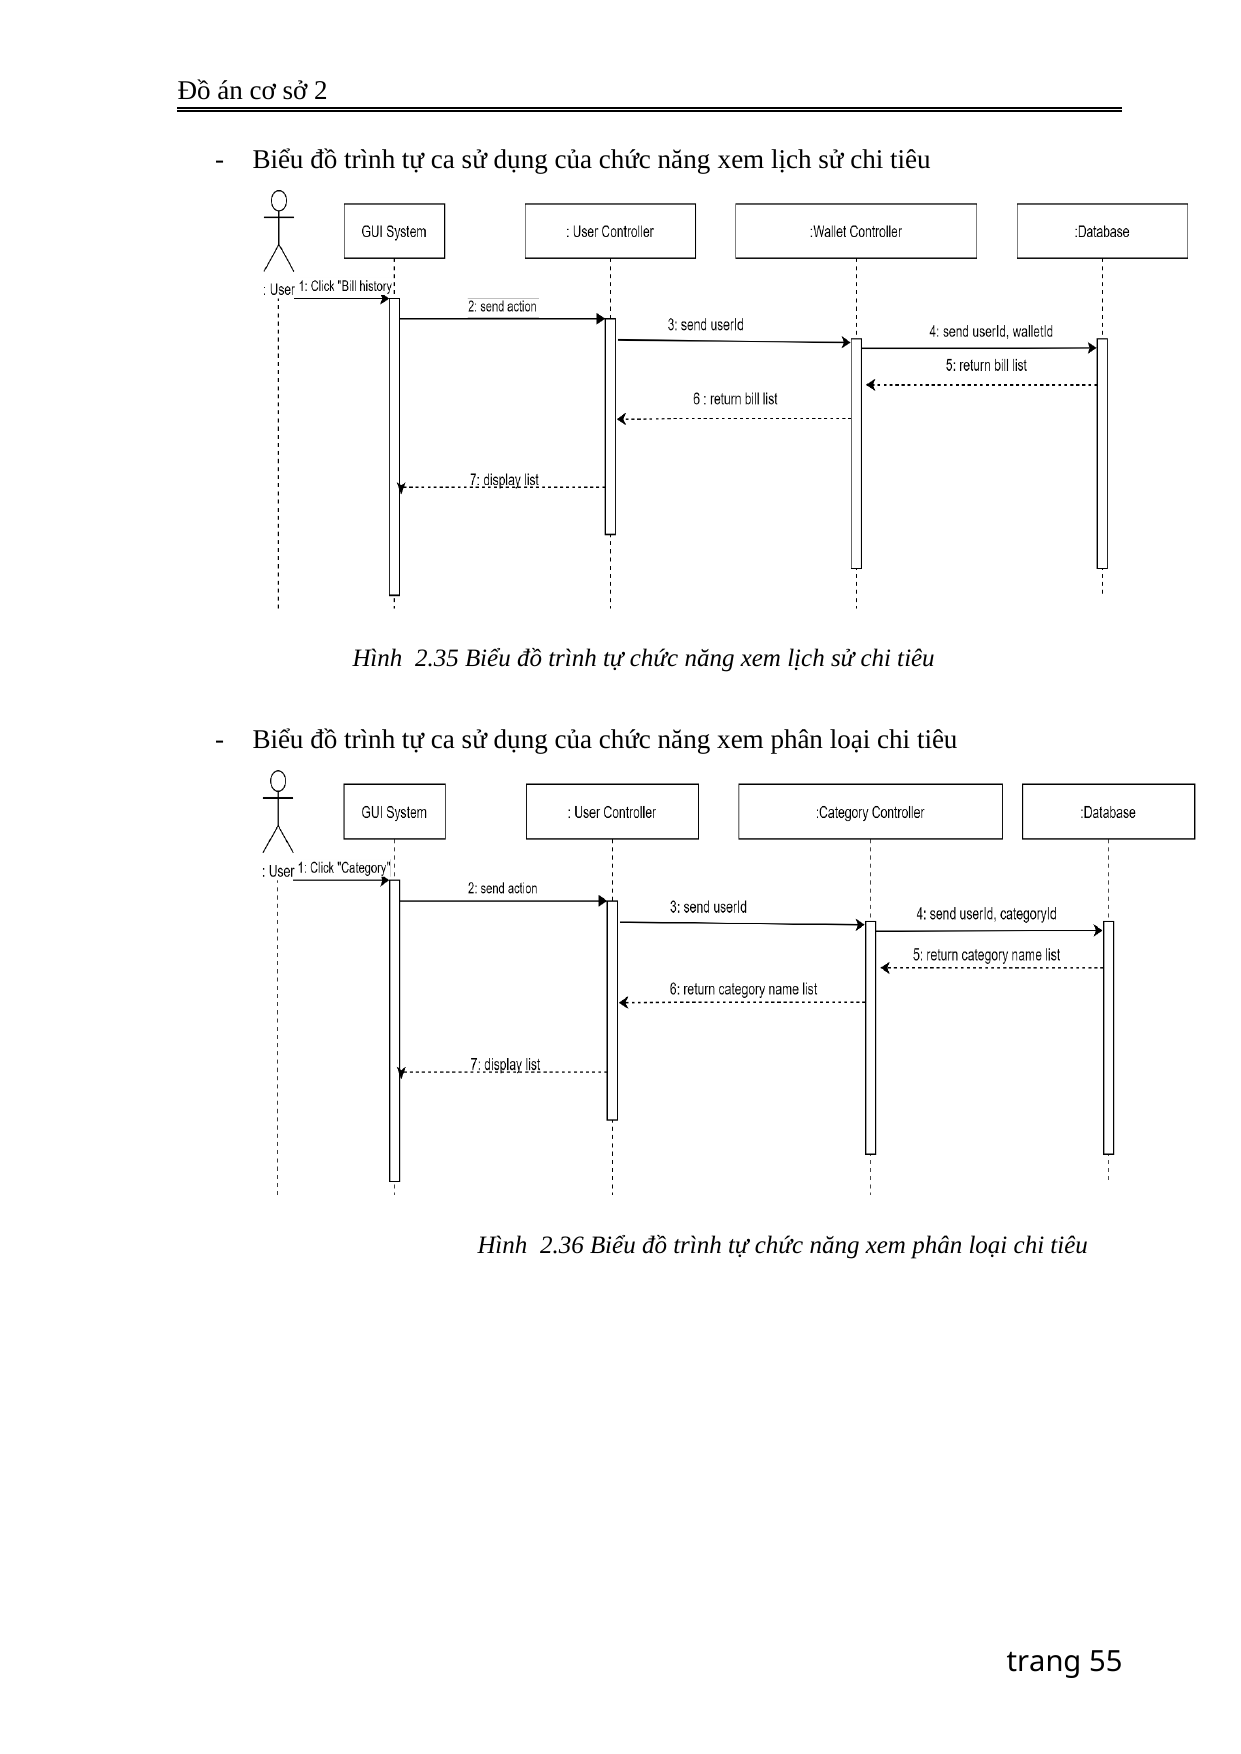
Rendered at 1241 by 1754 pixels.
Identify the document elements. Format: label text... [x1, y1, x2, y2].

text Hình 2.35 Biểu đồ trình tự chức năng xem lịch sử chi tiêu [252, 643, 1122, 671]
picture [252, 756, 1206, 1212]
picture [252, 176, 1198, 624]
list Biểu đồ trình tự ca sử dụng của chức năng xem phân loại chi tiêu [215, 723, 1122, 754]
text Hình 2.36 Biểu đồ trình tự chức năng xem phân loại chi tiêu [402, 1230, 1122, 1259]
list Biểu đồ trình tự ca sử dụng của chức năng xem lịch sử chi tiêu [215, 143, 1122, 174]
